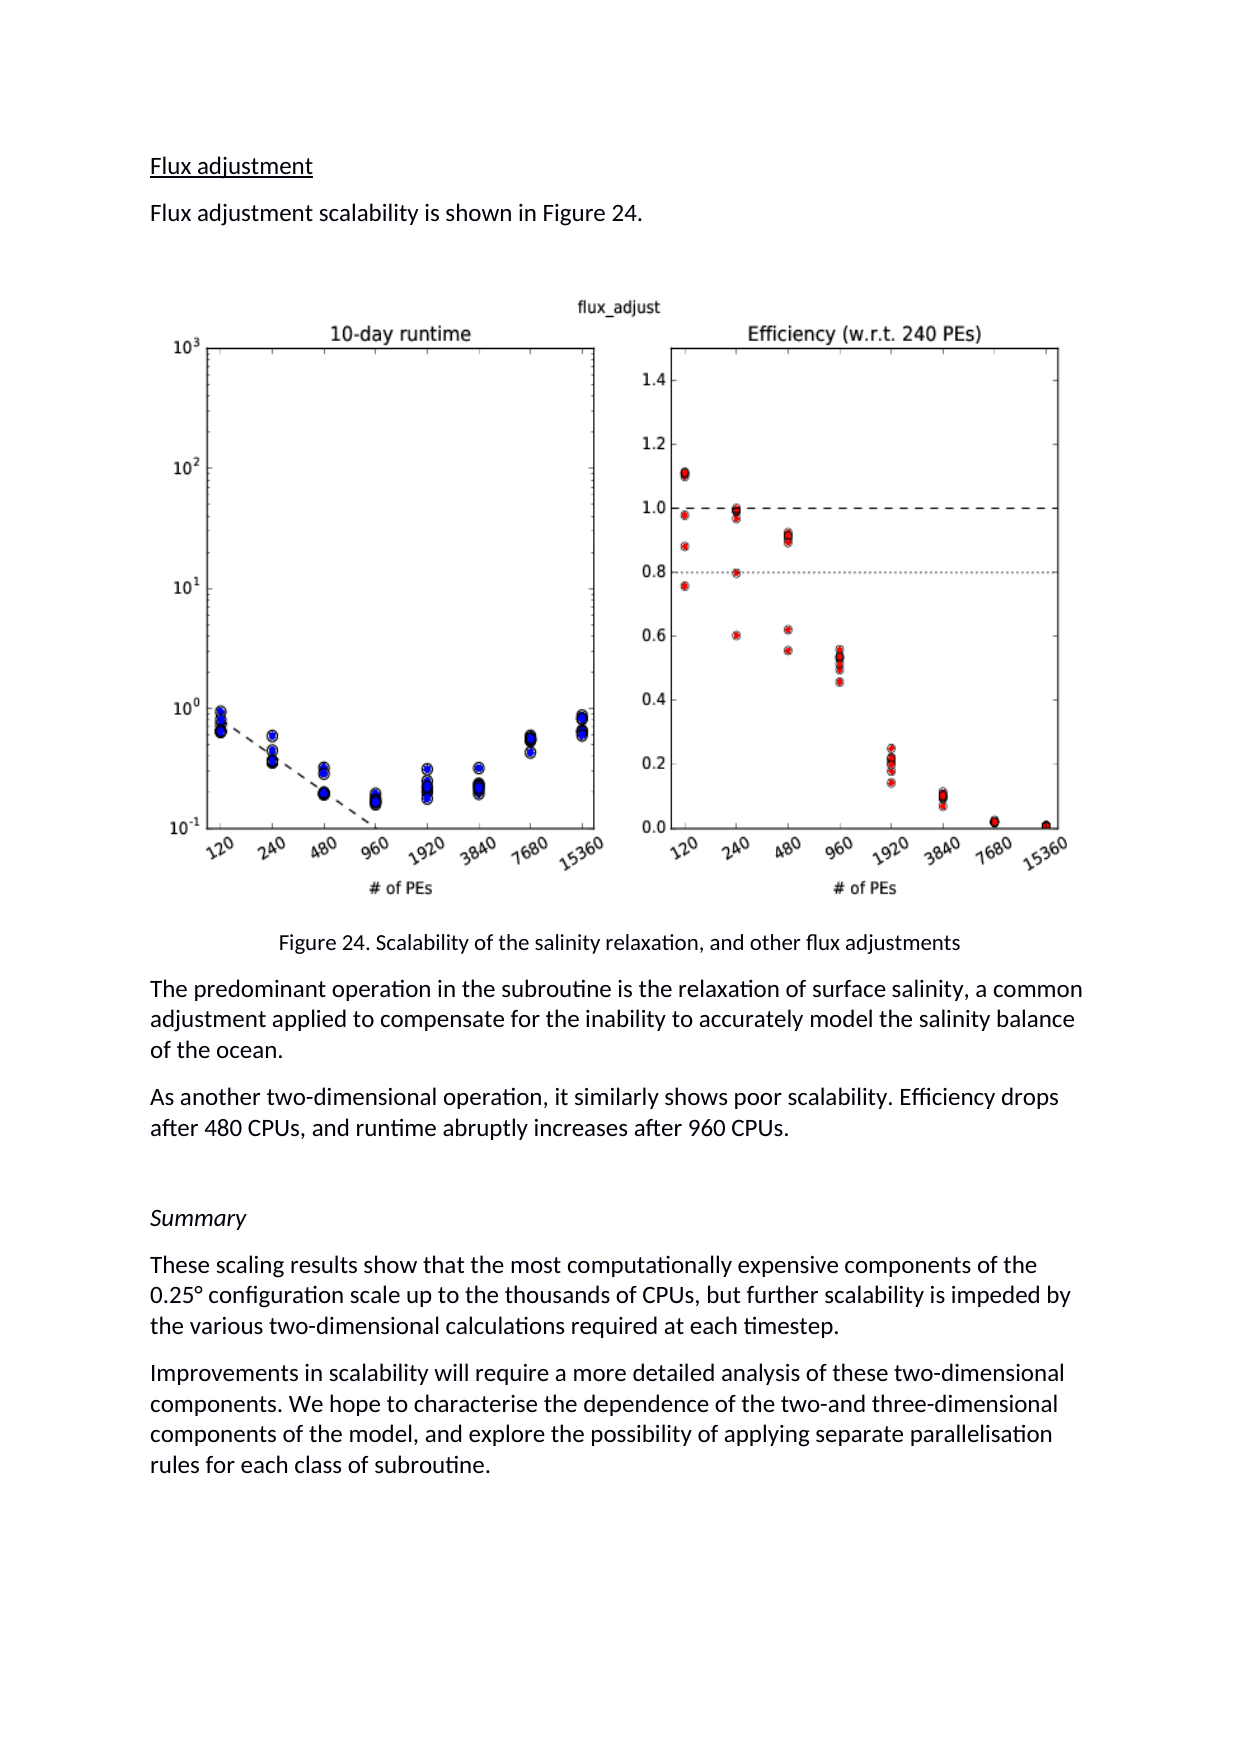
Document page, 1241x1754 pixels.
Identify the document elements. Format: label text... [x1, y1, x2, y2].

text These scaling results show that the most computationally expensive components of the 0.25° configuration scale up to the thousands of CPUs, but further scalability is impeded by the various two-dimensional calculations required at each timestep. [150, 1249, 1090, 1341]
text Flux adjustment scalability is shown in Figure 24. [150, 197, 1090, 228]
picture [160, 291, 1080, 908]
text The predominant operation in the subroutine is the relaxation of surface salinity, a common adjustment applied to compensate for the inability to accurately model the salinity balance of the ocean. [150, 973, 1090, 1064]
text Summary [150, 1202, 1090, 1232]
text Figure 24. Scalability of the salinity relaxation, and other flux adjustments [150, 928, 1090, 956]
text Improvements in scalability will require a more detailed analysis of these two-dimensional components. We hope to characterise the dependence of the two-and three-dimensional components of the model, and explore the possibility of applying separate parallelisation rules for each class of subroutine. [150, 1357, 1090, 1479]
text Flux adjustment [150, 150, 1090, 181]
text As another two-dimensional operation, it similarly shows poor scalability. Efficiency drops after 480 CPUs, and runtime abruptly increases after 960 CPUs. [150, 1081, 1090, 1142]
